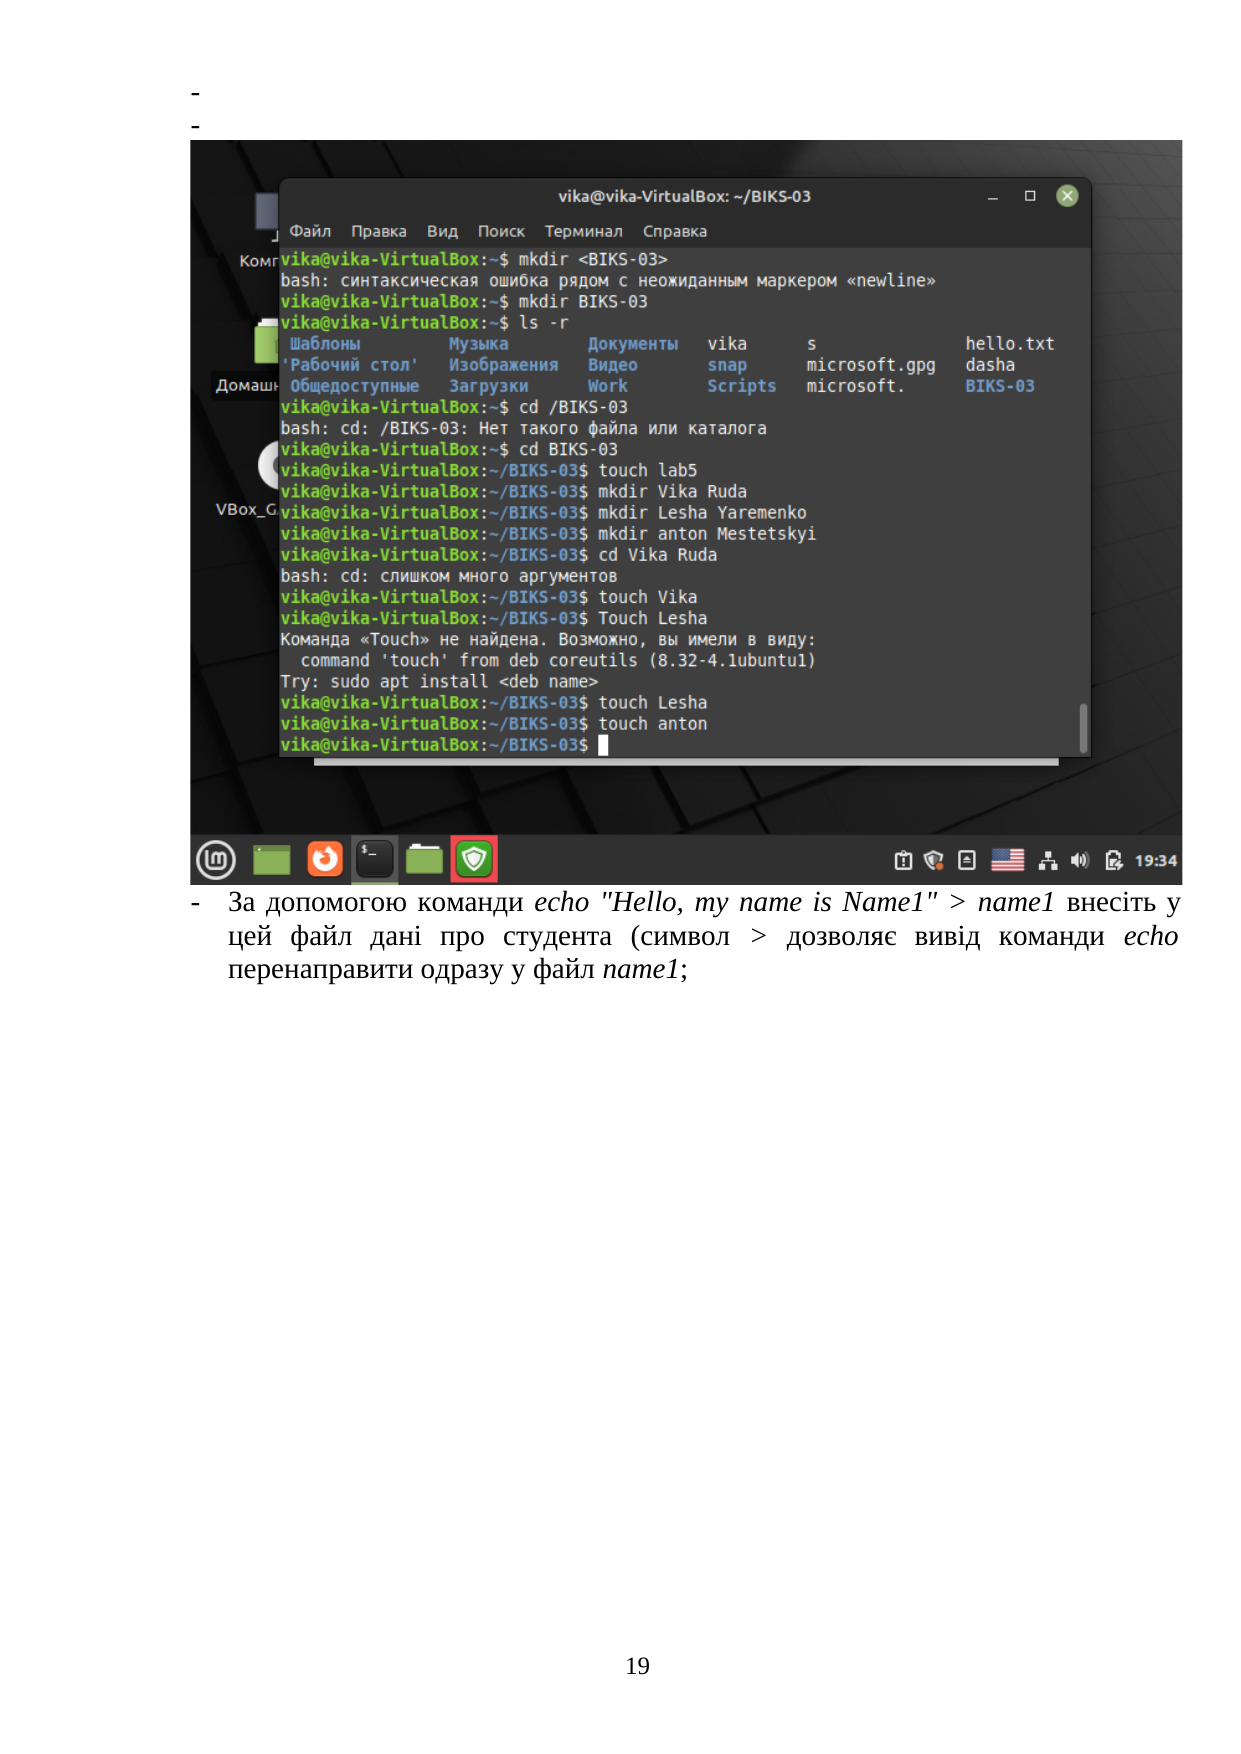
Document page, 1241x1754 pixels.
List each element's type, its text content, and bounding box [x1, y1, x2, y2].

picture [190, 140, 1183, 885]
list За допомогою команди echo "Hello, my name is Name1" > name1 внесіть у цей файл дані про студента (символ > дозволяє вивід команди echo перенаправити одразу у файл name1; [190, 885, 1181, 985]
